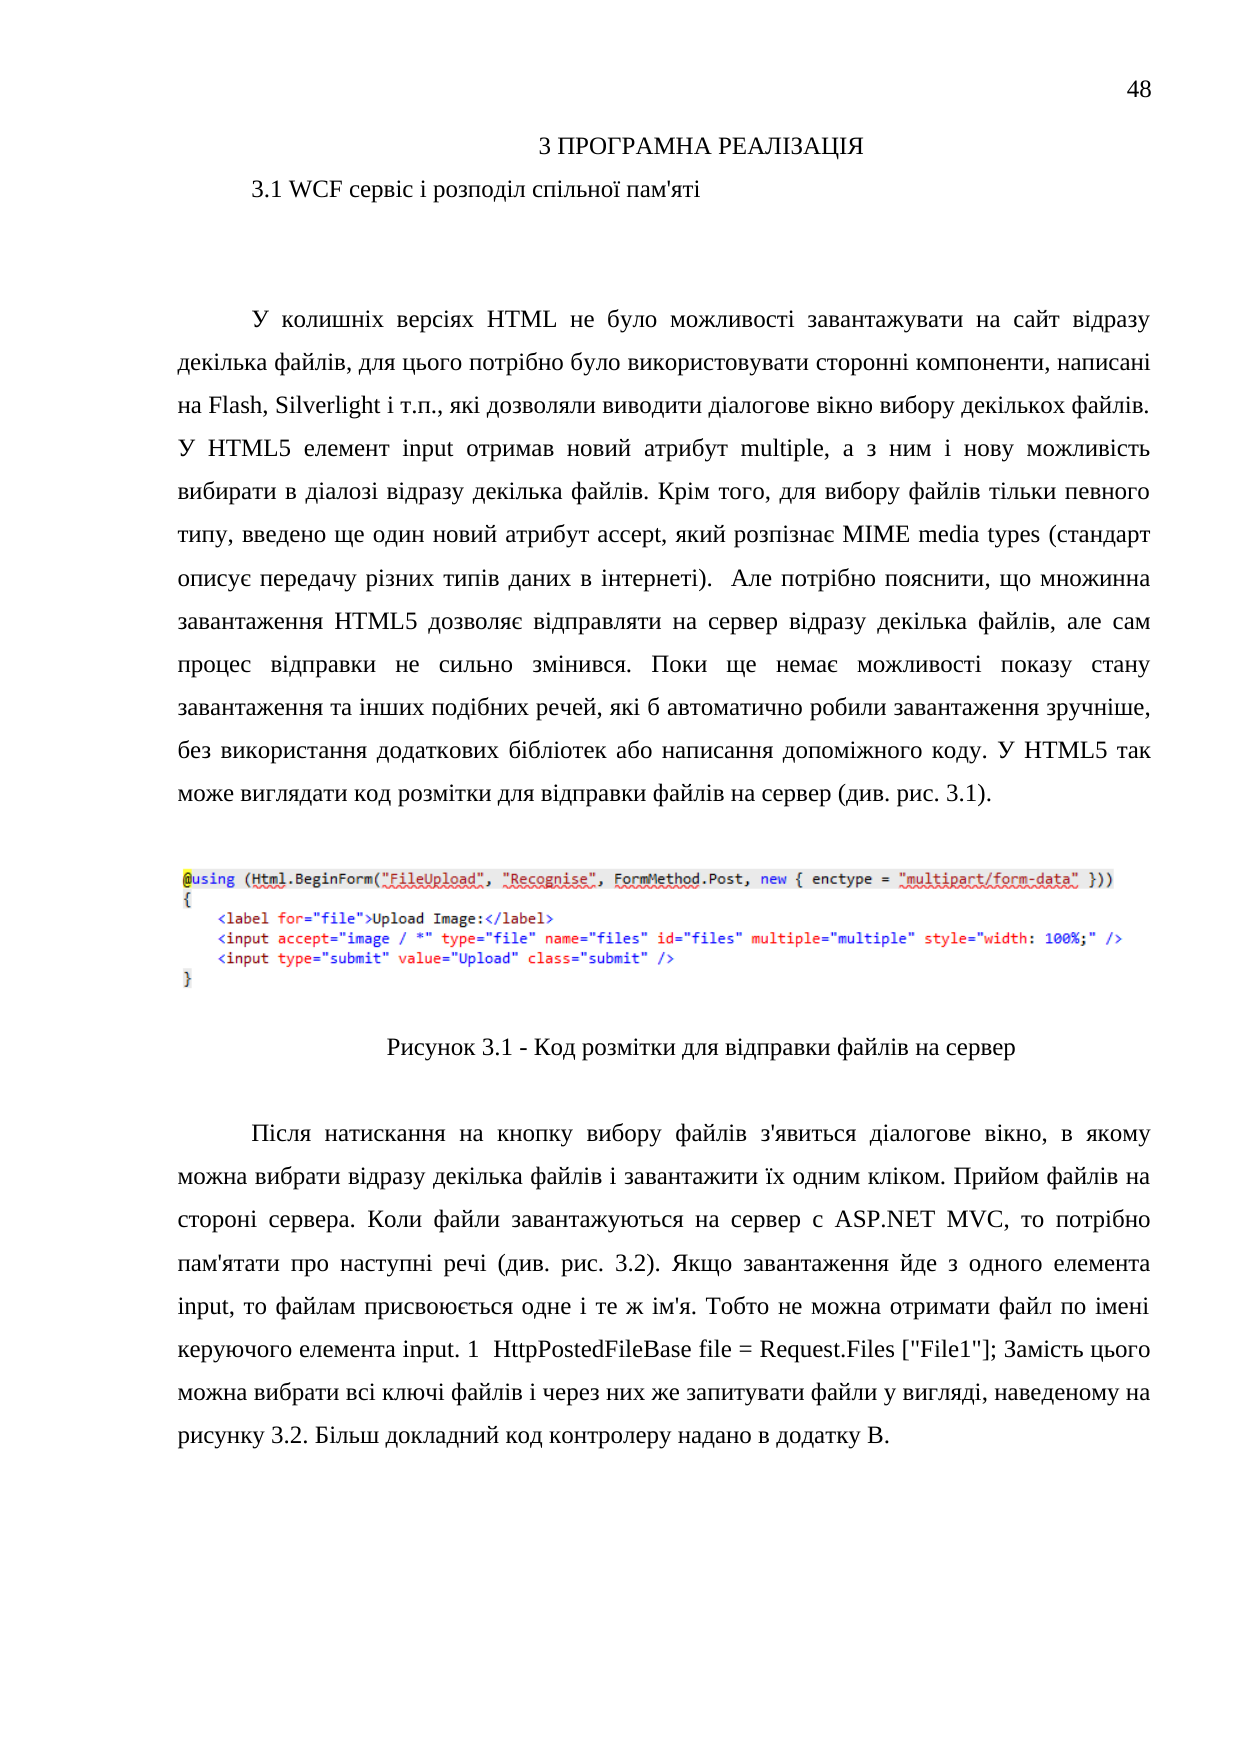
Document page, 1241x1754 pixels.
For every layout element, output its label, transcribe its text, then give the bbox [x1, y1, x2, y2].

text У колишніх версіях HTML не було можливості завантажувати на сайт відразу декілька файлів, для цього потрібно було використовувати сторонні компоненти, написані на Flash, Silverlight і т.п., які дозволяли виводити діалогове вікно вибору декількох файлів. У HTML5 елемент input отримав новий атрибут multiple, а з ним і нову можливість вибирати в діалозі відразу декілька файлів. Крім того, для вибору файлів тільки певного типу, введено ще один новий атрибут accept, який розпізнає MIME media types (стандарт описує передачу різних типів даних в інтернеті). Але потрібно пояснити, що множинна завантаження HTML5 дозволяє відправляти на сервер відразу декілька файлів, але сам процес відправки не сильно змінився. Поки ще немає можливості показу стану завантаження та інших подібних речей, які б автоматично робили завантаження зручніше, без використання додаткових бібліотек або написання допоміжного коду. У HTML5 так може виглядати код розмітки для відправки файлів на сервер (див. рис. 3.1). [177, 304, 1152, 807]
text 3 ПРОГРАМНА РЕАЛІЗАЦІЯ [177, 131, 1152, 160]
text Рисунок 3.1 - Код розмітки для відправки файлів на сервер [177, 1032, 1152, 1061]
text Після натискання на кнопку вибору файлів з'явиться діалогове вікно, в якому можна вибрати відразу декілька файлів і завантажити їх одним кліком. Прийом файлів на стороні сервера. Коли файли завантажуються на сервер c ASP.NET MVC, то потрібно пам'ятати про наступні речі (див. рис. 3.2). Якщо завантаження йде з одного елемента input, то файлам присвоюється одне і те ж ім'я. Тобто не можна отримати файл по імені керуючого елемента input. 1 HttpPostedFileBase file = Request.Files ["File1"]; Замість цього можна вибрати всі ключі файлів і через них же запитувати файли у вигляді, наведеному на рисунку 3.2. Більш докладний код контролеру надано в додатку В. [177, 1118, 1152, 1449]
text 3.1 WCF сервіс і розподіл спільної пам'яті [177, 174, 1152, 203]
picture [177, 864, 1152, 1018]
